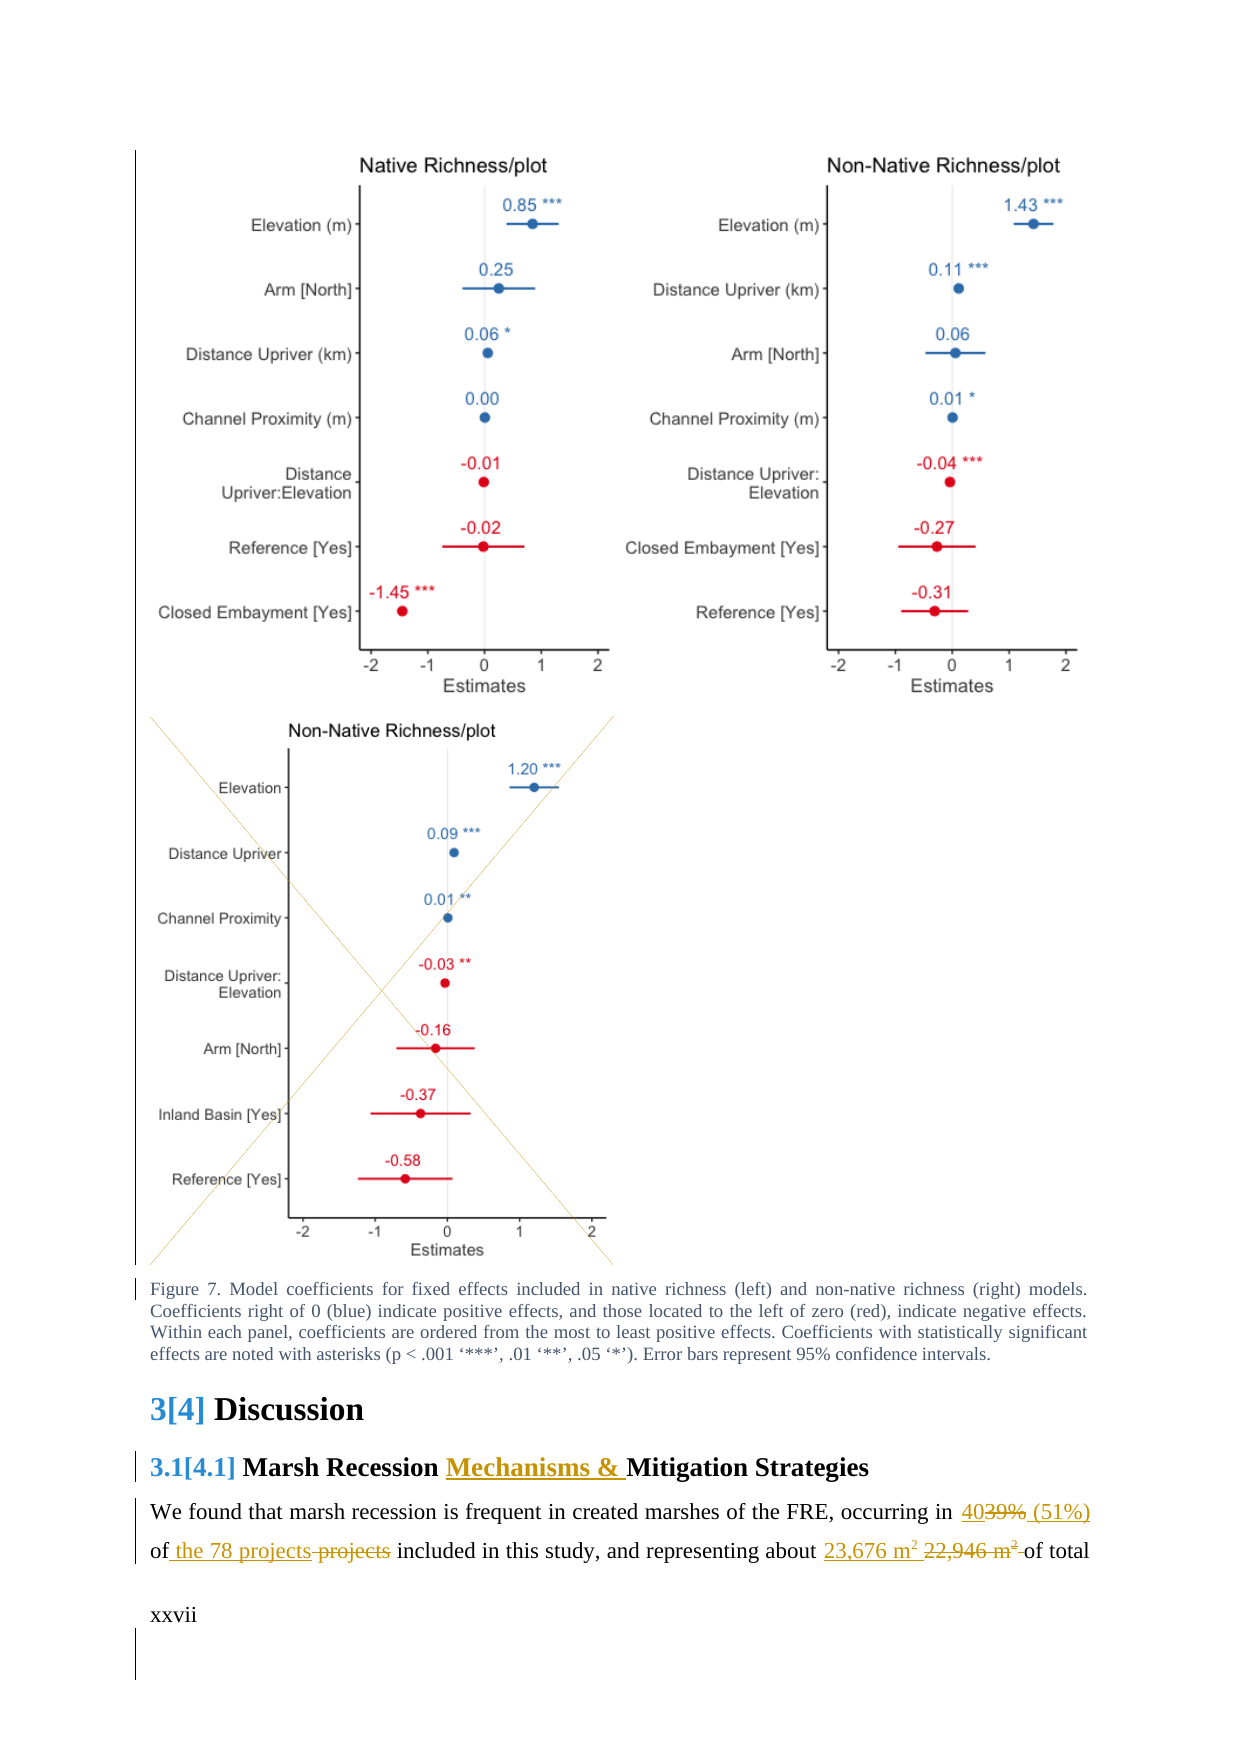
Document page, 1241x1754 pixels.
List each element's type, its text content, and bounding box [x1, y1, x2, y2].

subtitle Marsh Recession Mitigation Strategies [150, 1451, 1090, 1482]
picture [151, 992, 613, 1266]
subtitle Discussion [150, 1389, 1090, 1428]
text Figure . Model coefficients for fixed effects included in native richness (left) and non-native richness (right) models. Coefficients right of 0 (blue) indicate positive effects, and those located to the left of zero (red), indicate negative effects. Within each panel, coefficients are ordered from the most to least positive effects. Coefficients with statistically significant effects are noted with asterisks (p < .001 ‘***’, .01 ‘**’, .05 ‘*’). Error bars represent 95% confidence intervals. [150, 1278, 1090, 1364]
picture [383, 718, 614, 1264]
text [150, 1498, 1090, 1564]
picture [150, 718, 380, 1263]
picture [150, 150, 1086, 704]
picture [151, 716, 612, 989]
